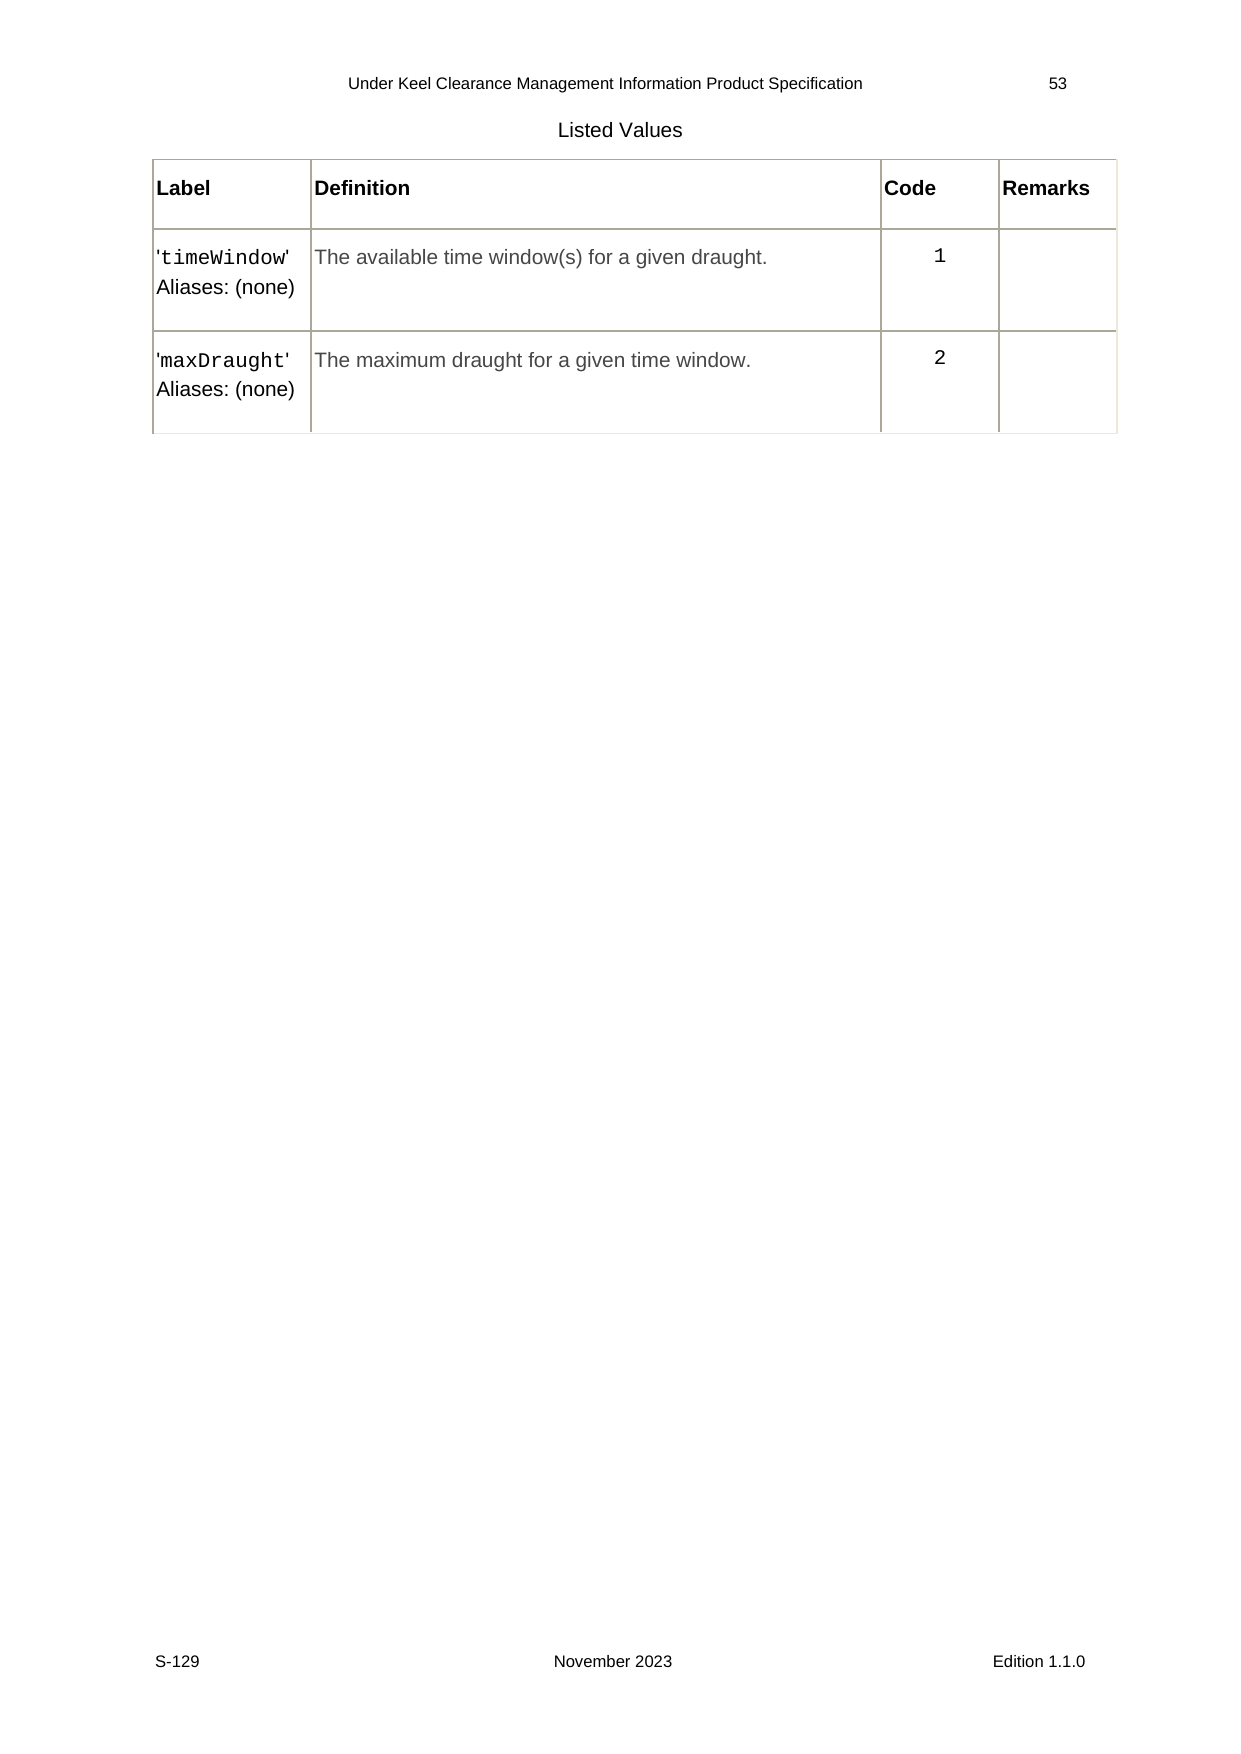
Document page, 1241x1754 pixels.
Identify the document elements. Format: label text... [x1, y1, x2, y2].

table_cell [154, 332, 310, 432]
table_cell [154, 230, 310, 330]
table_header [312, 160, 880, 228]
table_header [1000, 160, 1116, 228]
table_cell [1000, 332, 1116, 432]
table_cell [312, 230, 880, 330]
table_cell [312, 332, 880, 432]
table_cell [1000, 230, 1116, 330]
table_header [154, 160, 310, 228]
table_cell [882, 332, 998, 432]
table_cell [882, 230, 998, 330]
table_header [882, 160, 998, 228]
text Listed Values [148, 118, 1092, 142]
